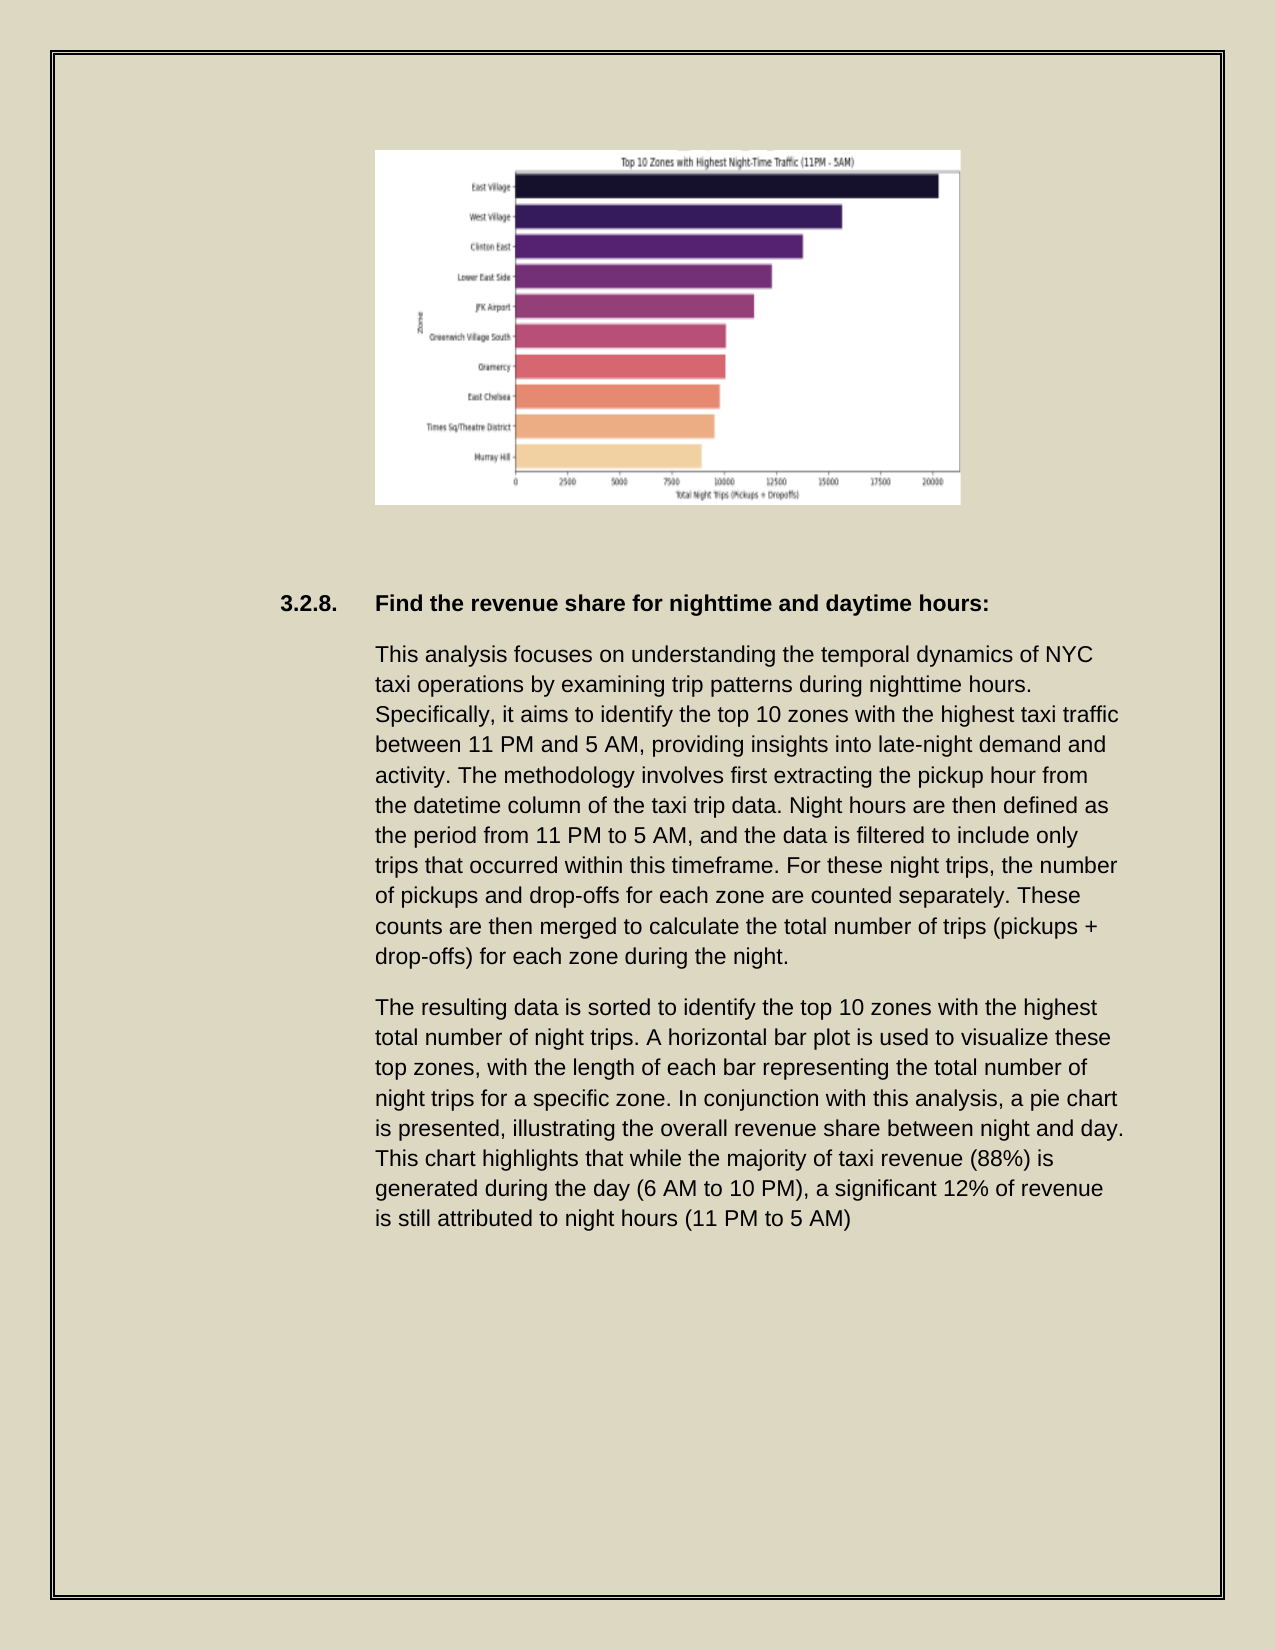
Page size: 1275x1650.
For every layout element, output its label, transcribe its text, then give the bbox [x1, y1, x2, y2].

text This analysis focuses on understanding the temporal dynamics of NYC taxi operations by examining trip patterns during nighttime hours. Specifically, it aims to identify the top 10 zones with the highest taxi traffic between 11 PM and 5 AM, providing insights into late-night demand and activity. The methodology involves first extracting the pickup hour from the datetime column of the taxi trip data. Night hours are then defined as the period from 11 PM to 5 AM, and the data is filtered to include only trips that occurred within this timeframe. For these night trips, the number of pickups and drop-offs for each zone are counted separately. These counts are then merged to calculate the total number of trips (pickups + drop-offs) for each zone during the night. [375, 641, 1125, 969]
text The resulting data is sorted to identify the top 10 zones with the highest total number of night trips. A horizontal bar plot is used to visualize these top zones, with the length of each bar representing the total number of night trips for a specific zone. In conjunction with this analysis, a pie chart is presented, illustrating the overall revenue share between night and day. This chart highlights that while the majority of taxi revenue (88%) is generated during the day (6 AM to 10 PM), a significant 12% of revenue is still attributed to night hours (11 PM to 5 AM) [375, 994, 1125, 1232]
picture [375, 150, 961, 505]
list Find the revenue share for nighttime and daytime hours: [337, 590, 1125, 616]
